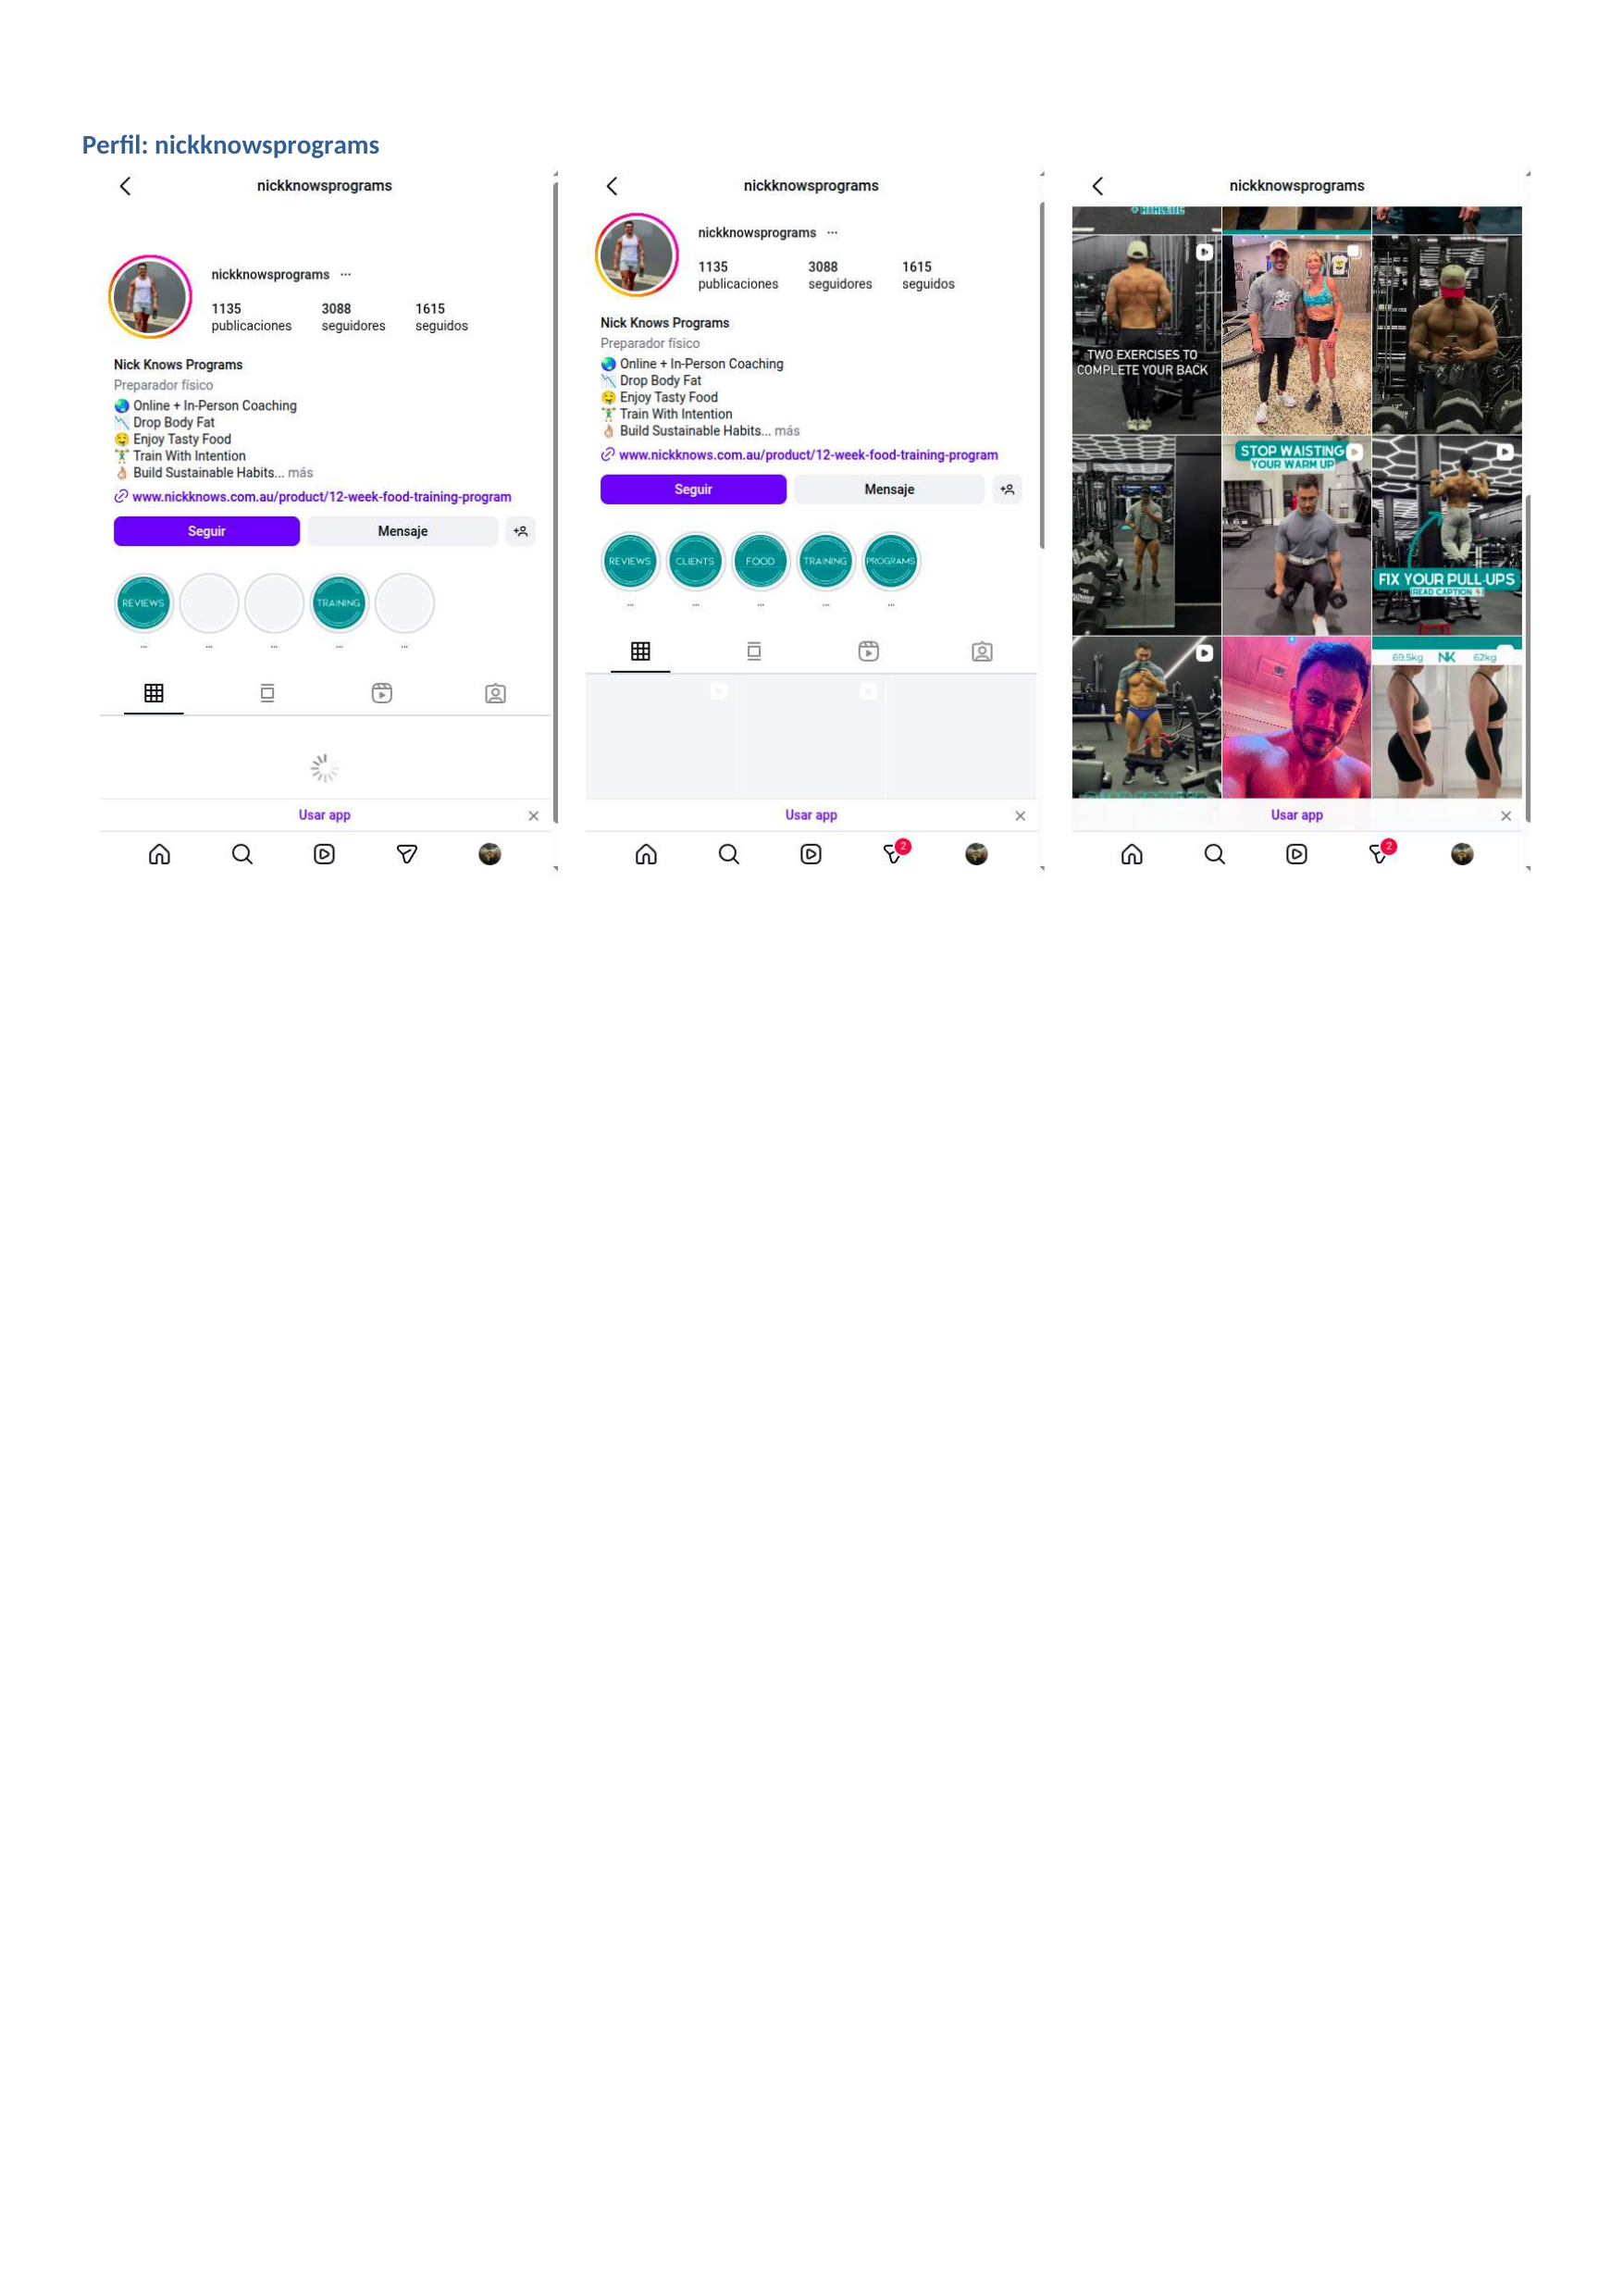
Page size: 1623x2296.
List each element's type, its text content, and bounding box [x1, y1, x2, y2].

picture [99, 166, 558, 877]
table_header [1045, 167, 1530, 900]
picture [586, 166, 1045, 877]
subtitle Perfil: nickknowsprograms [81, 128, 1541, 161]
picture [1072, 166, 1531, 877]
table_header [558, 167, 1044, 900]
table_header [71, 167, 558, 900]
